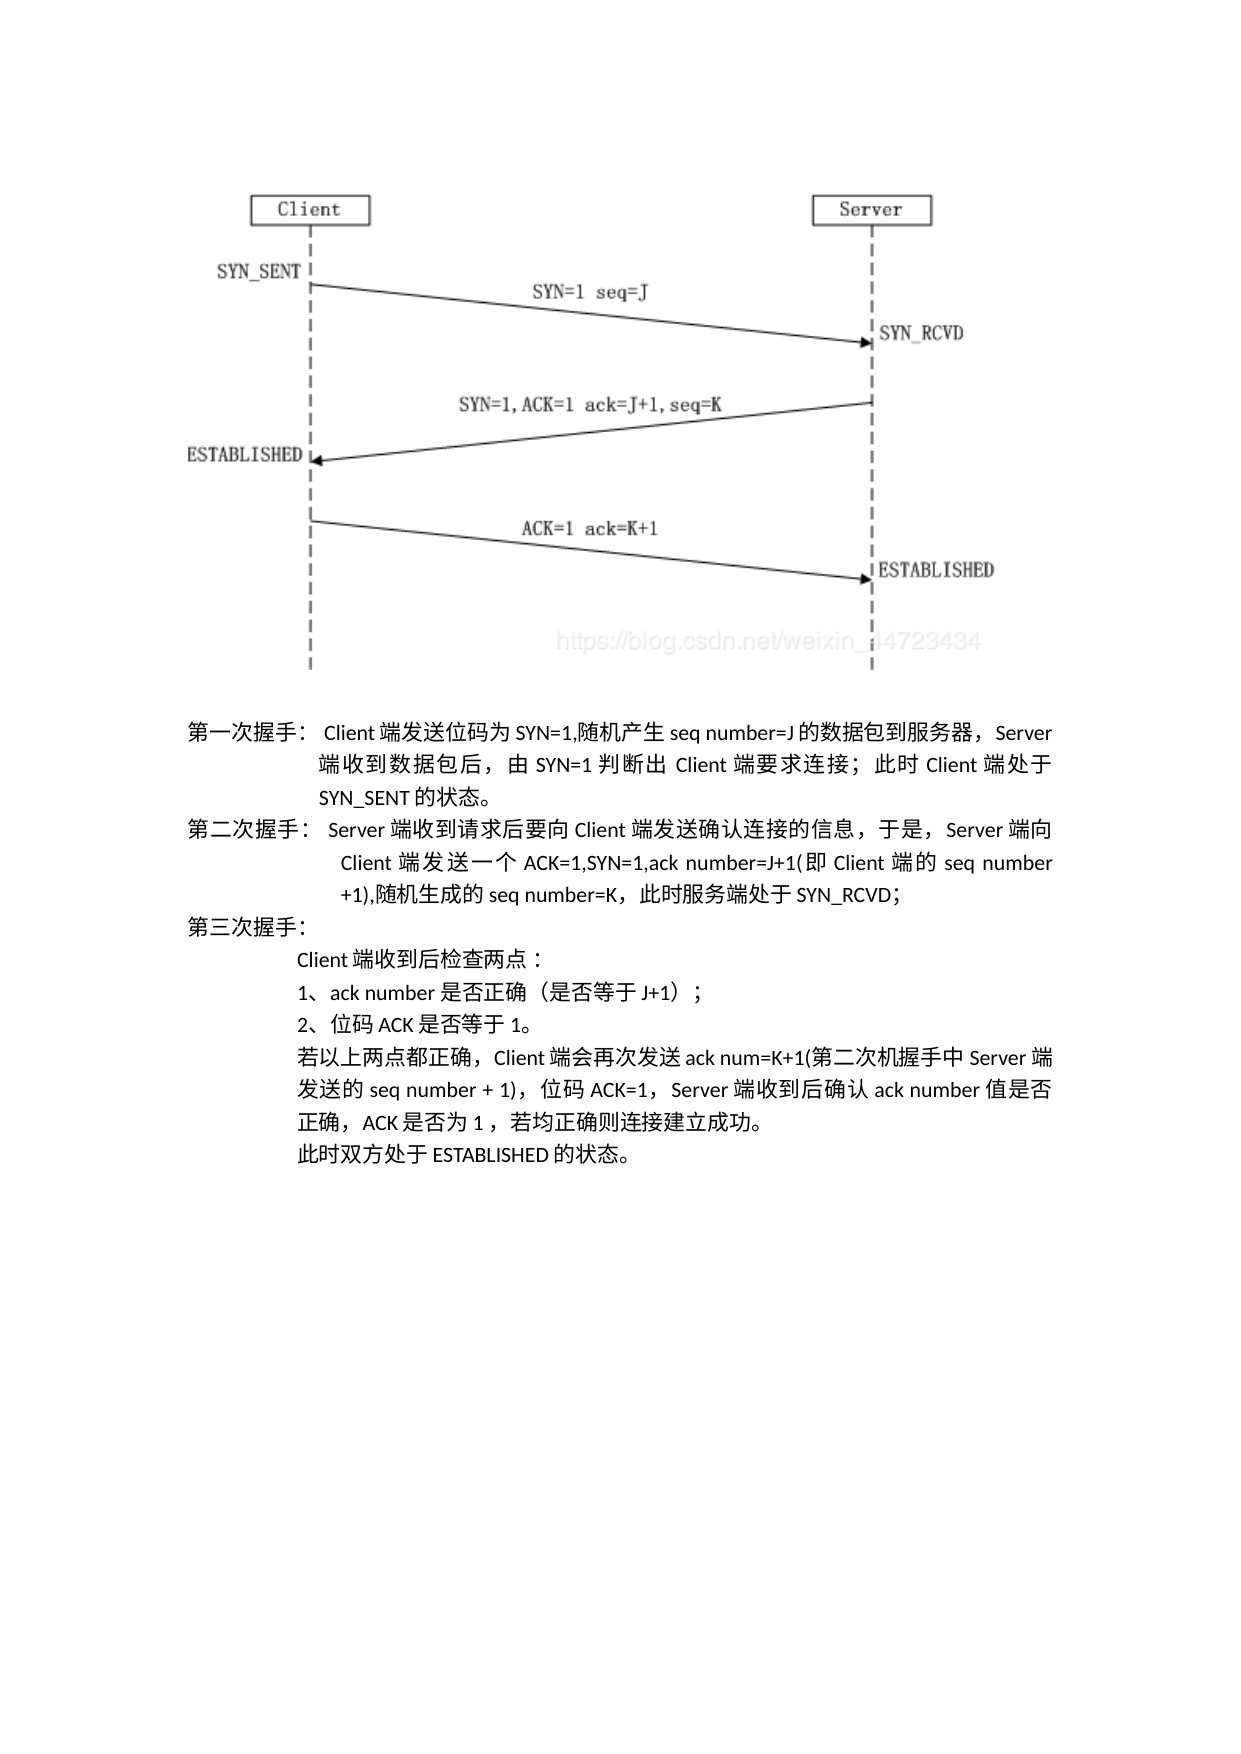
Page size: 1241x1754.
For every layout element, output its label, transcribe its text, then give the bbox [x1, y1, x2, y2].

text 第一次握手： Client端发送位码为SYN=1,随机产生seq number=J的数据包到服务器，Server端收到数据包后，由SYN=1判断出 Client端要求连接；此时Client端处于SYN_SENT的状态。 [187, 714, 1053, 812]
text 第三次握手： [187, 909, 1053, 942]
text 2、位码ACK是否等于1。 [187, 1007, 1053, 1039]
picture [187, 194, 996, 670]
text 若以上两点都正确，Client端会再次发送ack num=K+1(第二次机握手中 Server端发送的seq number + 1)，位码ACK=1，Server端收到后确认ack number值是否正确，ACK是否为1 ，若均正确则连接建立成功。 [297, 1039, 1053, 1137]
text 第二次握手： Server端收到请求后要向Client端发送确认连接的信息，于是，Server端向Client端发送一个ACK=1,SYN=1,ack number=J+1(即Client端的seq number +1),随机生成的seq number=K，此时服务端处于SYN_RCVD； [187, 812, 1053, 909]
text 1、ack number 是否正确（是否等于J+1）； [187, 974, 1053, 1007]
text Client端收到后检查两点 ： [187, 942, 1053, 974]
text 此时双方处于ESTABLISHED的状态。 [187, 1137, 1053, 1169]
